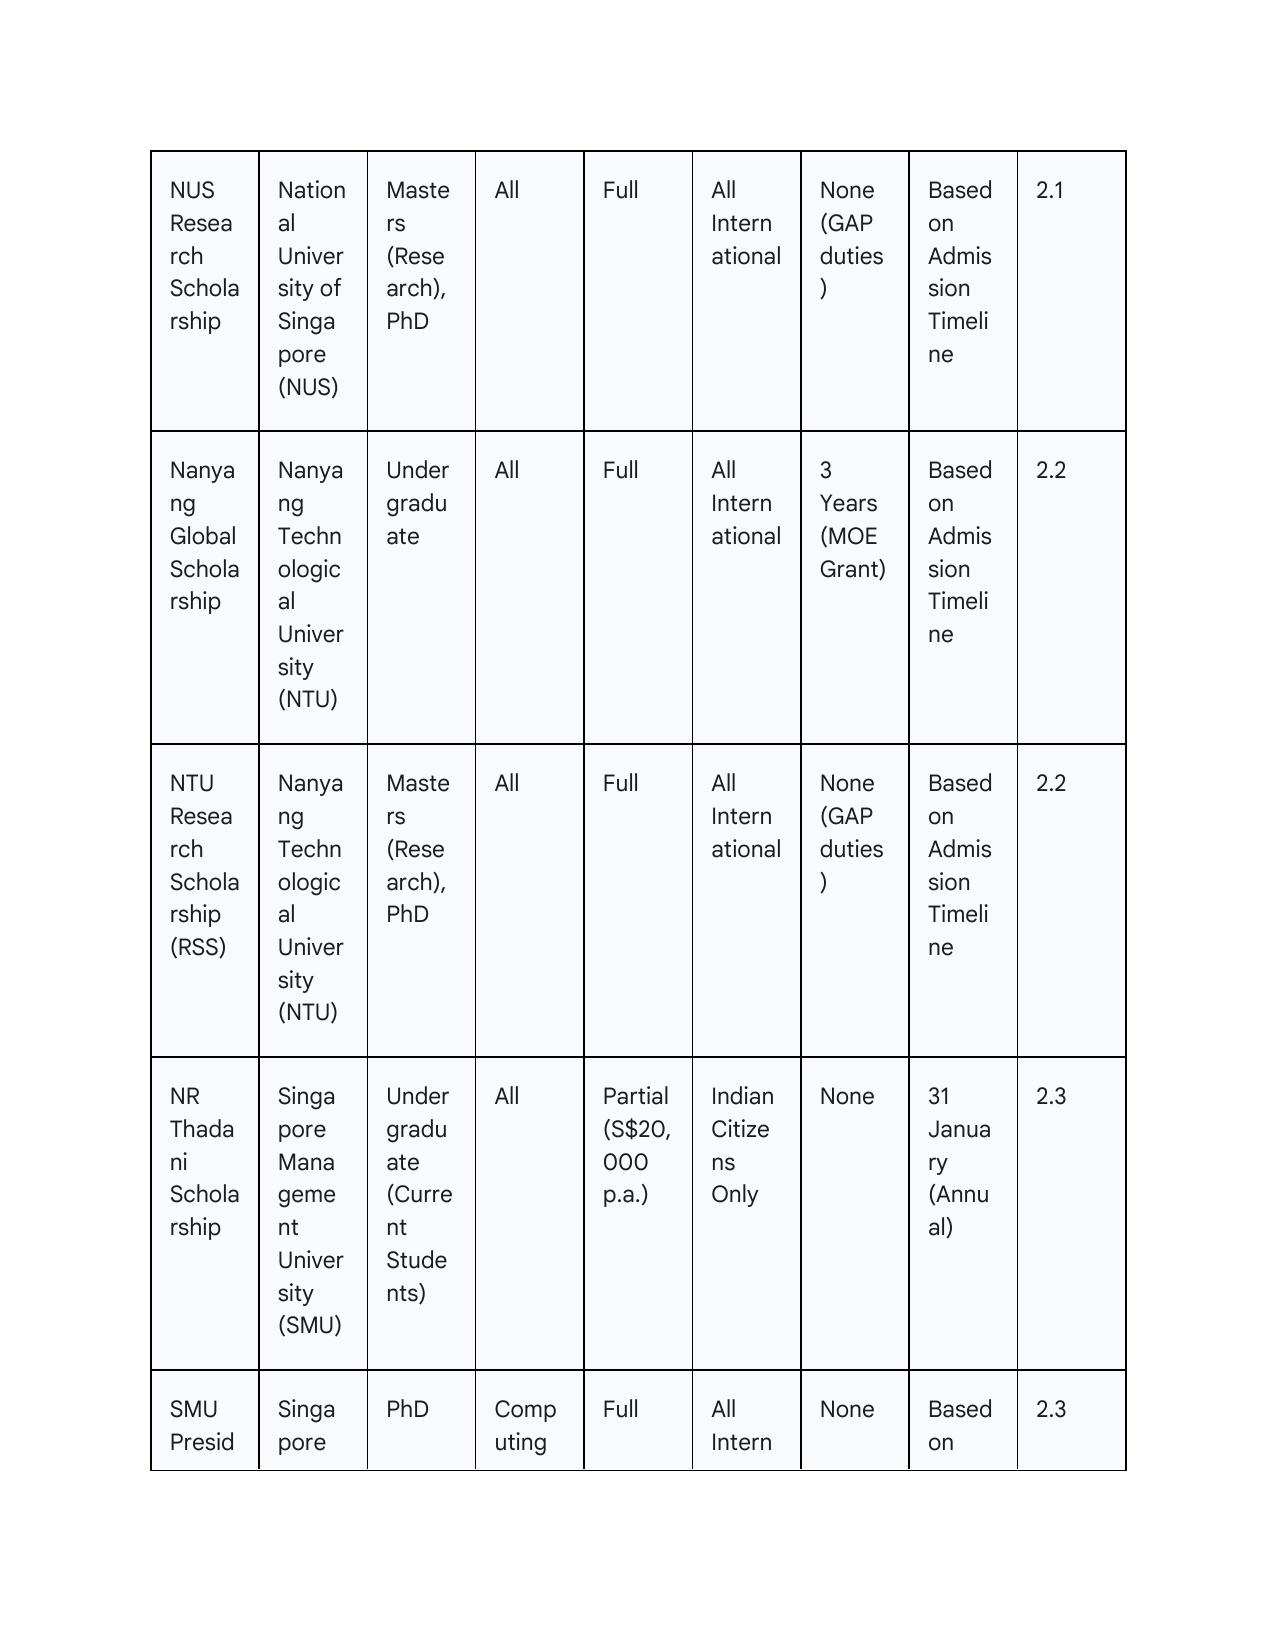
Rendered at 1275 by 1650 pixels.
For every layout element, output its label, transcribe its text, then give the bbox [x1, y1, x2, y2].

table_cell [910, 1371, 1017, 1469]
table_cell Undergraduate [368, 432, 475, 743]
table_cell Partial (S$20,000 p.a.) [585, 1058, 692, 1369]
table_cell All International [693, 745, 800, 1056]
table_cell NTU Research Scholarship (RSS) [152, 745, 258, 1056]
table_cell Undergraduate (Current Students) [368, 1058, 475, 1369]
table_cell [476, 1371, 583, 1469]
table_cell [910, 152, 1017, 430]
table_cell None (GAP duties) [802, 745, 908, 1056]
table_cell Full [585, 432, 692, 743]
table_cell Based on Admission Timeline [910, 745, 1017, 1056]
table_cell Full [585, 745, 692, 1056]
table_cell Indian Citizens Only [693, 1058, 800, 1369]
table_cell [260, 152, 367, 430]
table_cell All International [693, 432, 800, 743]
table_cell Full [585, 152, 692, 430]
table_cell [152, 1371, 258, 1469]
table_cell None [802, 1058, 908, 1369]
table_cell Full [585, 1371, 692, 1469]
table_cell 3 Years (MOE Grant) [802, 432, 908, 743]
table_cell Singapore Management University (SMU) [260, 1058, 367, 1369]
table_cell 2.2 [1018, 432, 1125, 743]
table_cell NUS Research Scholarship [152, 152, 258, 430]
table_cell 2.1 [1018, 152, 1125, 430]
table_cell All International [693, 1371, 800, 1469]
table_cell All [476, 745, 583, 1056]
table_cell Nanyang Technological University (NTU) [260, 432, 367, 743]
table_cell 2.3 [1018, 1058, 1125, 1369]
table_cell All International [693, 152, 800, 430]
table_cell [260, 1371, 367, 1469]
table_cell All [476, 152, 583, 430]
table_cell Masters (Research), PhD [368, 152, 475, 430]
table_cell None [802, 1371, 908, 1469]
table_cell Nanyang Global Scholarship [152, 432, 258, 743]
table_cell 2.2 [1018, 745, 1125, 1056]
table_cell None (GAP duties) [802, 152, 908, 430]
table_cell Nanyang Technological University (NTU) [260, 745, 367, 1056]
table_cell All [476, 432, 583, 743]
table_cell 2.3 [1018, 1371, 1125, 1469]
table_cell NR Thadani Scholarship [152, 1058, 258, 1369]
table_cell PhD [368, 1371, 475, 1469]
table_cell 31 January (Annual) [910, 1058, 1017, 1369]
table_cell Based on Admission Timeline [910, 432, 1017, 743]
table_cell All [476, 1058, 583, 1369]
table_cell Masters (Research), PhD [368, 745, 475, 1056]
